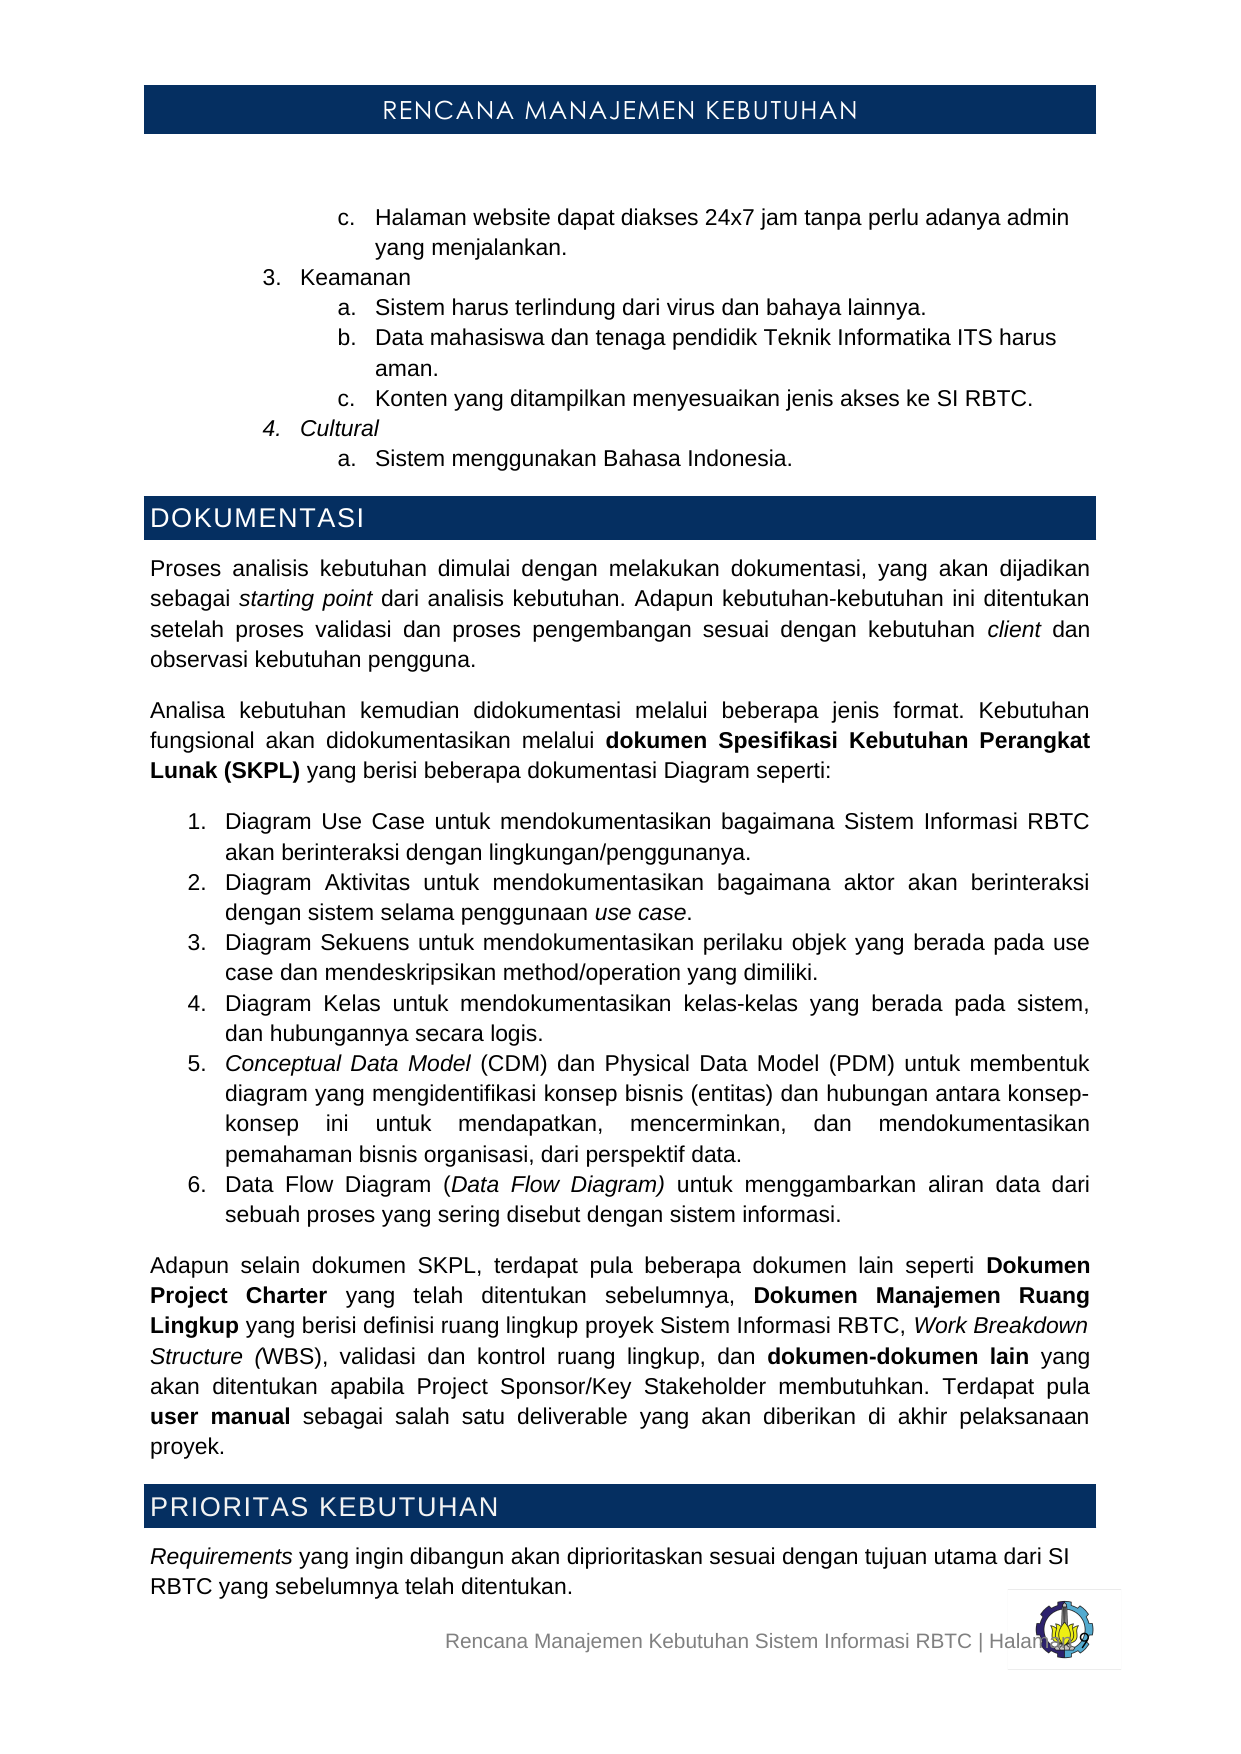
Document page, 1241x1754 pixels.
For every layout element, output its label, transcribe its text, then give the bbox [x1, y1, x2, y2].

list Konten yang ditampilkan menyesuaikan jenis akses ke SI RBTC. [337, 385, 1090, 411]
text Requirements yang ingin dibangun akan diprioritaskan sesuai dengan tujuan utama dari SI RBTC yang sebelumnya telah ditentukan. [150, 1543, 1090, 1600]
subtitle Prioritas Kebutuhan [150, 1491, 1090, 1522]
list Data mahasiswa dan tenaga pendidik Teknik Informatika ITS harus aman. [337, 324, 1090, 381]
list Sistem harus terlindung dari virus dan bahaya lainnya. [337, 294, 1090, 321]
text Proses analisis kebutuhan dimulai dengan melakukan dokumentasi, yang akan dijadikan sebagai starting point dari analisis kebutuhan. Adapun kebutuhan-kebutuhan ini ditentukan setelah proses validasi dan proses pengembangan sesuai dengan kebutuhan client dan observasi kebutuhan pengguna. [150, 555, 1090, 672]
list Halaman website dapat diakses 24x7 jam tanpa perlu adanya admin yang menjalankan. [337, 203, 1090, 260]
list Diagram Aktivitas untuk mendokumentasikan bagaimana aktor akan berinteraksi dengan sistem selama penggunaan use case. [187, 869, 1090, 925]
list Diagram Kelas untuk mendokumentasikan kelas-kelas yang berada pada sistem, dan hubungannya secara logis. [187, 989, 1090, 1046]
list Data Flow Diagram (Data Flow Diagram) untuk menggambarkan aliran data dari sebuah proses yang sering disebut dengan sistem informasi. [187, 1171, 1090, 1227]
subtitle Dokumentasi [150, 503, 1090, 534]
list Keamanan [262, 264, 1090, 290]
picture [1007, 1589, 1122, 1670]
list Cultural [262, 415, 1090, 441]
list Conceptual Data Model (CDM) dan Physical Data Model (PDM) untuk membentuk diagram yang mengidentifikasi konsep bisnis (entitas) dan hubungan antara konsep-konsep ini untuk mendapatkan, mencerminkan, dan mendokumentasikan pemahaman bisnis organisasi, dari perspektif data. [187, 1050, 1090, 1167]
text Analisa kebutuhan kemudian didokumentasi melalui beberapa jenis format. Kebutuhan fungsional akan didokumentasikan melalui dokumen Spesifikasi Kebutuhan Perangkat Lunak (SKPL) yang berisi beberapa dokumentasi Diagram seperti: [150, 697, 1090, 783]
list Diagram Use Case untuk mendokumentasikan bagaimana Sistem Informasi RBTC akan berinteraksi dengan lingkungan/penggunanya. [187, 808, 1090, 865]
list Sistem menggunakan Bahasa Indonesia. [337, 445, 1090, 472]
text Adapun selain dokumen SKPL, terdapat pula beberapa dokumen lain seperti Dokumen Project Charter yang telah ditentukan sebelumnya, Dokumen Manajemen Ruang Lingkup yang berisi definisi ruang lingkup proyek Sistem Informasi RBTC, Work Breakdown Structure (WBS), validasi dan kontrol ruang lingkup, dan dokumen-dokumen lain yang akan ditentukan apabila Project Sponsor/Key Stakeholder membutuhkan. Terdapat pula user manual sebagai salah satu deliverable yang akan diberikan di akhir pelaksanaan proyek. [150, 1252, 1090, 1459]
list Diagram Sekuens untuk mendokumentasikan perilaku objek yang berada pada use case dan mendeskripsikan method/operation yang dimiliki. [187, 929, 1090, 986]
